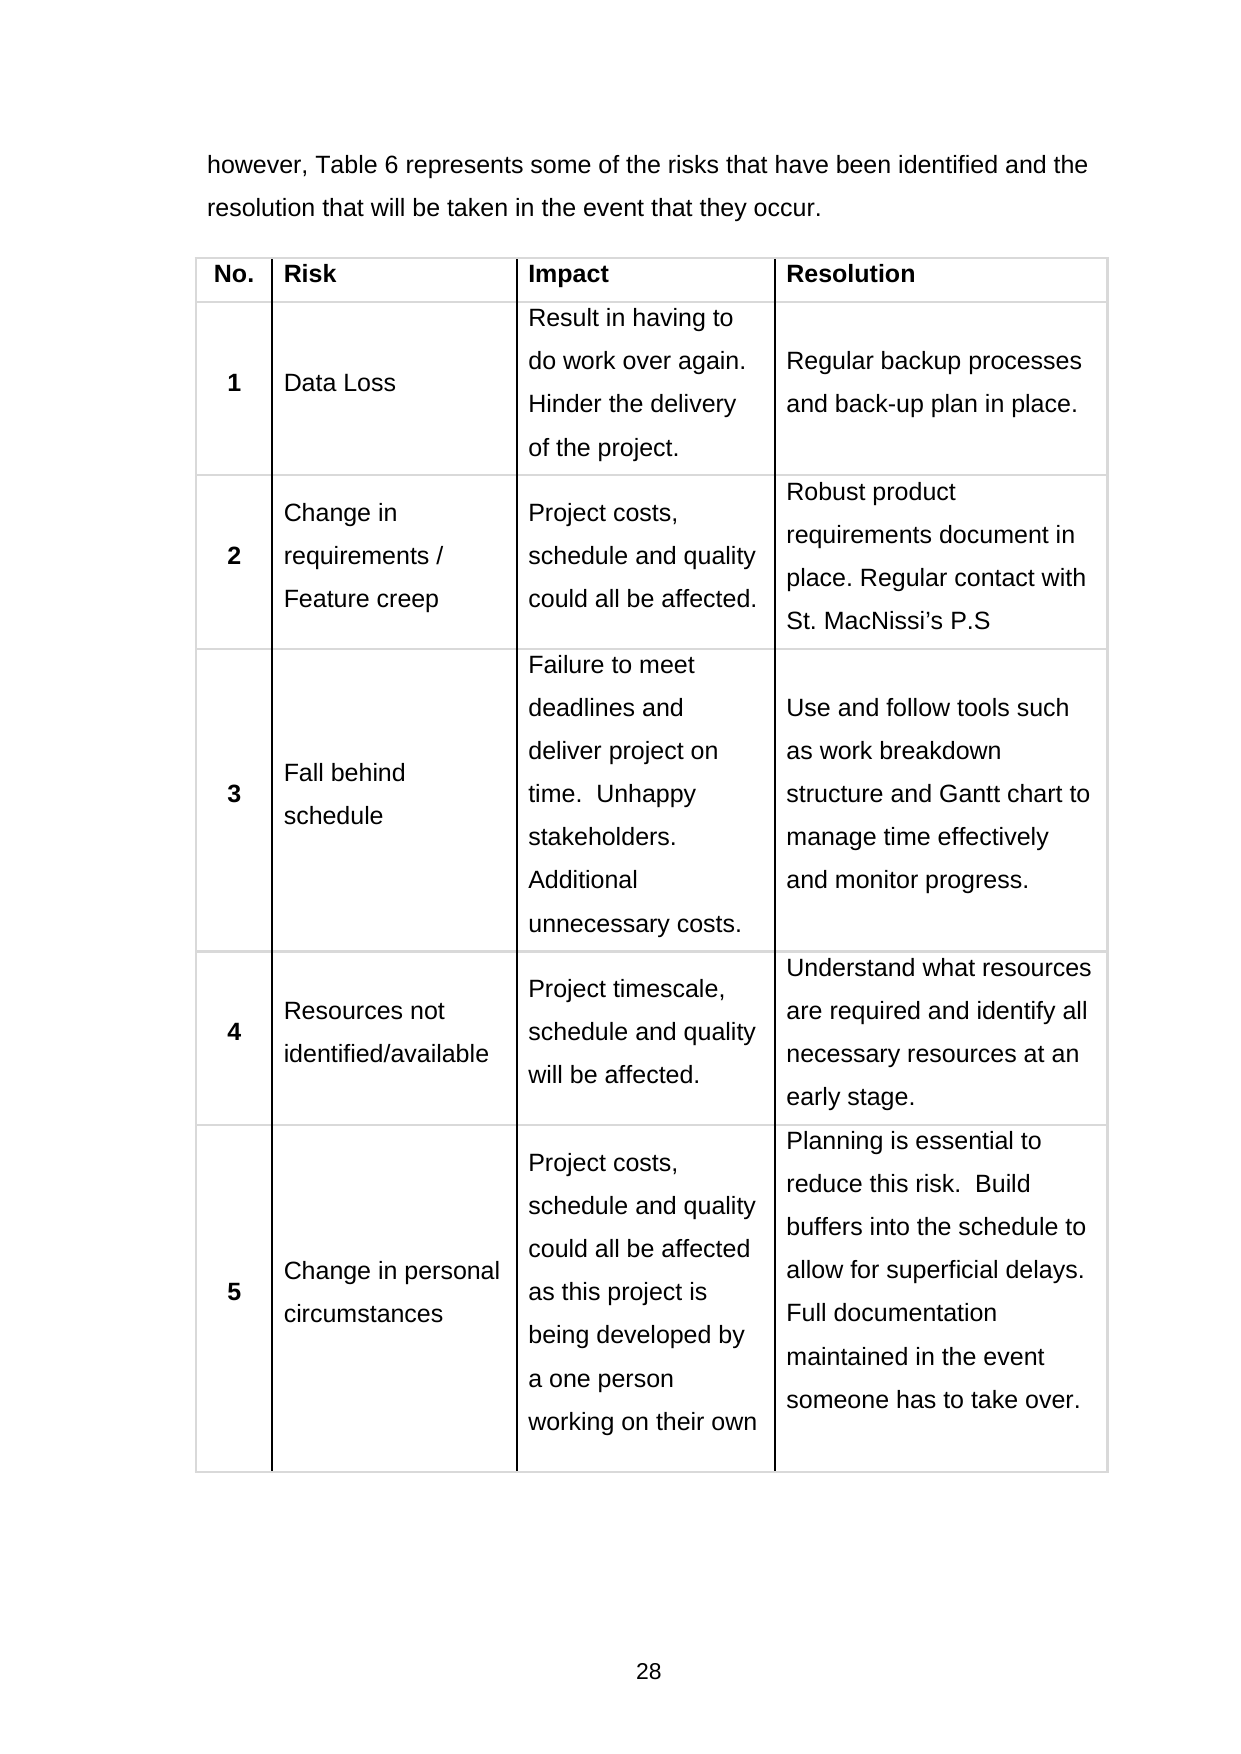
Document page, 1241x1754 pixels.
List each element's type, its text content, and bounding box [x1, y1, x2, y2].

table_cell 5 [197, 1126, 271, 1471]
table_cell Regular backup processes and back-up plan in place. [776, 303, 1106, 474]
table_cell 2 [197, 476, 271, 648]
table_cell Project costs, schedule and quality could all be affected as this project is being developed by a one person working on their own [518, 1126, 774, 1471]
table_cell Use and follow tools such as work breakdown structure and Gantt chart to manage time effectively and monitor progress. [776, 650, 1106, 950]
table_cell Data Loss [273, 303, 516, 474]
table_cell Failure to meet deadlines and deliver project on time. Unhappy stakeholders. Additional unnecessary costs. [518, 650, 774, 950]
table_cell Fall behind schedule [273, 650, 516, 950]
table_cell Planning is essential to reduce this risk. Build buffers into the schedule to allow for superficial delays. Full documentation maintained in the event someone has to take over. [776, 1126, 1106, 1471]
table_cell Robust product requirements document in place. Regular contact with St. MacNissi’s P.S [776, 476, 1106, 648]
table_header Risk [273, 259, 516, 301]
table_cell 3 [197, 650, 271, 950]
table_cell Result in having to do work over again. Hinder the delivery of the project. [518, 303, 774, 474]
table_cell 4 [197, 953, 271, 1124]
table_cell Resources not identified/available [273, 953, 516, 1124]
table_cell Project timescale, schedule and quality will be affected. [518, 953, 774, 1124]
table_cell 1 [197, 303, 271, 474]
table_cell Change in requirements / Feature creep [273, 476, 516, 648]
table_cell Change in personal circumstances [273, 1126, 516, 1471]
table_header No. [197, 259, 271, 301]
table_cell Understand what resources are required and identify all necessary resources at an early stage. [776, 953, 1106, 1124]
table_header Impact [518, 259, 774, 301]
table_cell Project costs, schedule and quality could all be affected. [518, 476, 774, 648]
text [207, 150, 1090, 222]
table_header Resolution [776, 259, 1106, 301]
